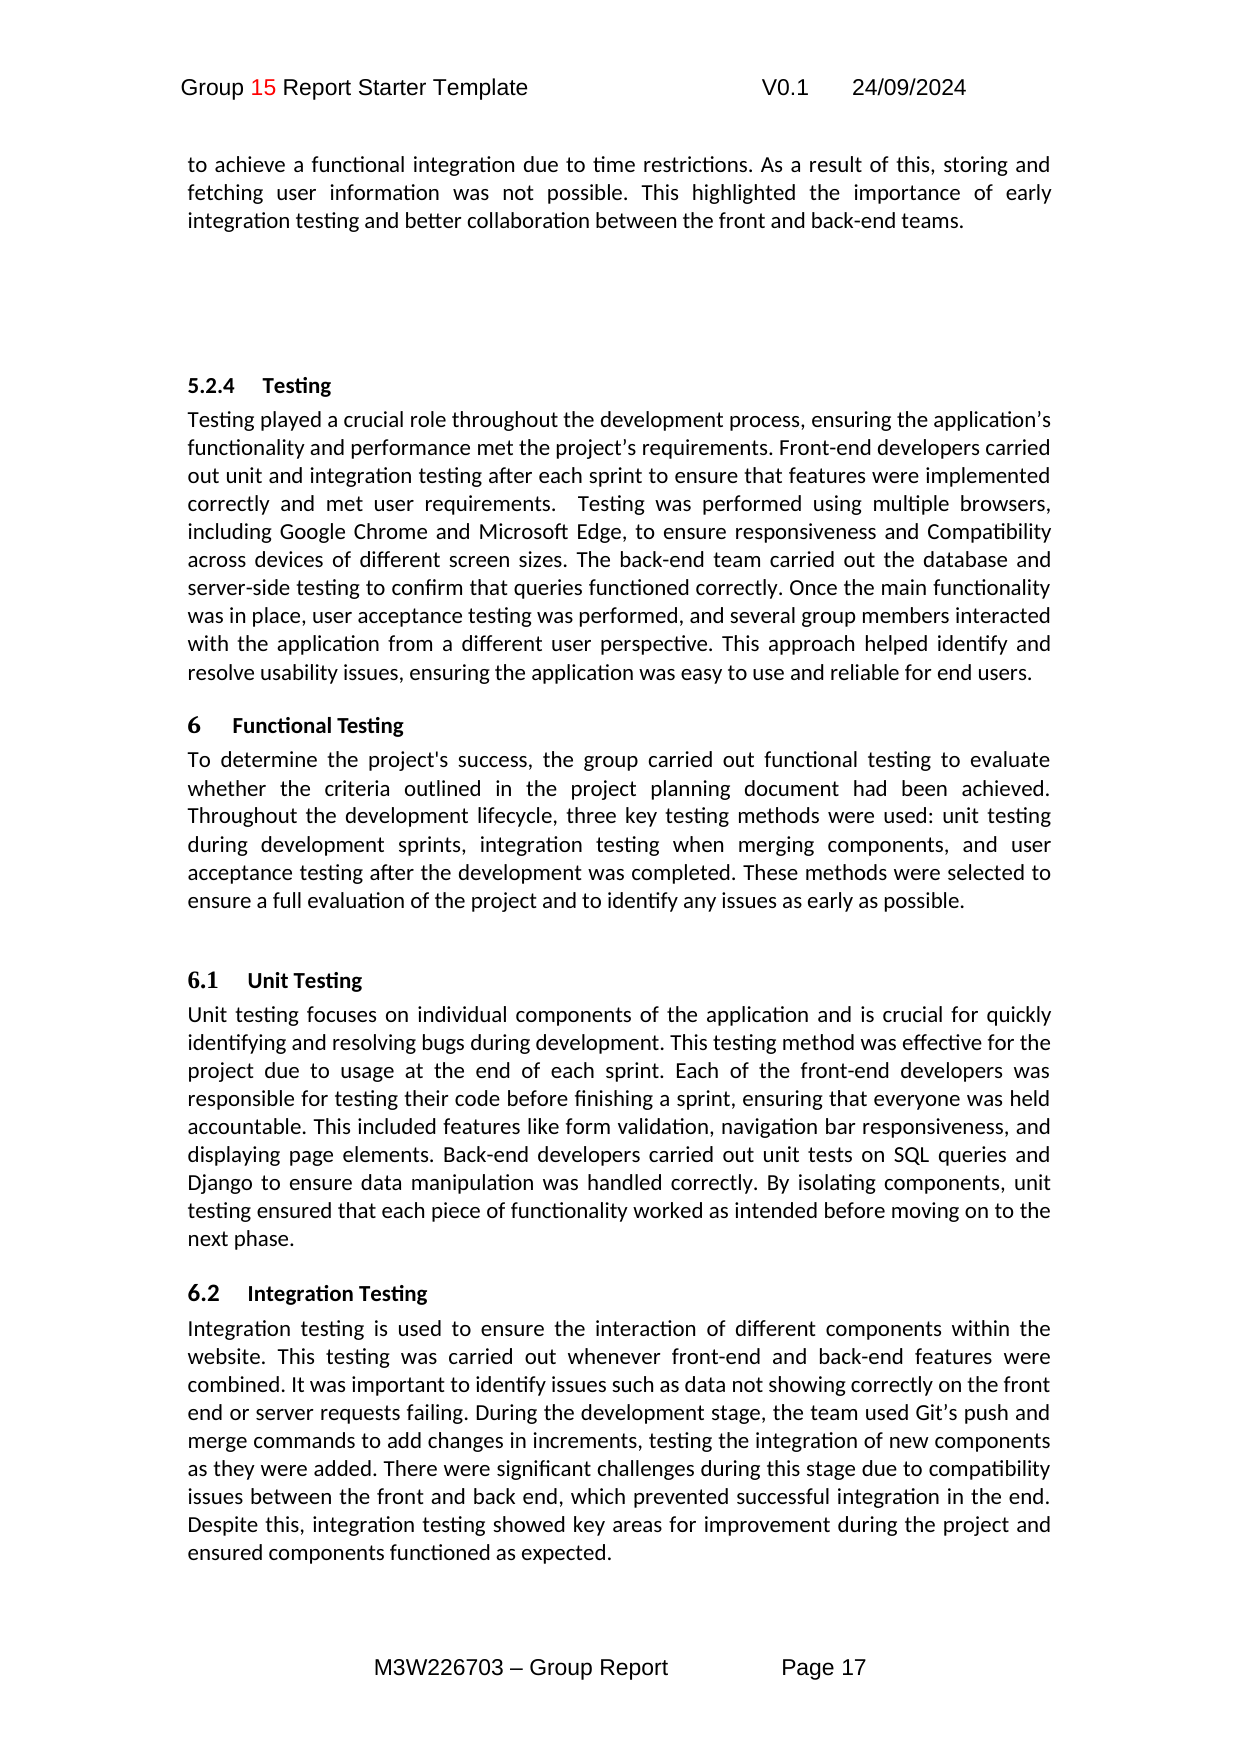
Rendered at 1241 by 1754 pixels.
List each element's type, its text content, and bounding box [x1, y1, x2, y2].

subtitle Unit Testing [187, 965, 1053, 994]
text Integration testing is used to ensure the interaction of different components within the website. This testing was carried out whenever front-end and back-end features were combined. It was important to identify issues such as data not showing correctly on the front end or server requests failing. During the development stage, the team used Git’s push and merge commands to add changes in increments, testing the integration of new components as they were added. There were significant challenges during this stage due to compatibility issues between the front and back end, which prevented successful integration in the end. Despite this, integration testing showed key areas for improvement during the project and ensured components functioned as expected. [187, 1314, 1053, 1567]
subtitle Functional Testing [187, 711, 1053, 739]
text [187, 150, 1053, 234]
text To determine the project's success, the group carried out functional testing to evaluate whether the criteria outlined in the project planning document had been achieved. Throughout the development lifecycle, three key testing methods were used: unit testing during development sprints, integration testing when merging components, and user acceptance testing after the development was completed. These methods were selected to ensure a full evaluation of the project and to identify any issues as early as possible. [187, 746, 1053, 914]
subtitle Integration Testing [187, 1278, 1053, 1308]
subtitle Testing [187, 371, 1053, 399]
text Testing played a crucial role throughout the development process, ensuring the application’s functionality and performance met the project’s requirements. Front-end developers carried out unit and integration testing after each sprint to ensure that features were implemented correctly and met user requirements. Testing was performed using multiple browsers, including Google Chrome and Microsoft Edge, to ensure responsiveness and Compatibility across devices of different screen sizes. The back-end team carried out the database and server-side testing to confirm that queries functioned correctly. Once the main functionality was in place, user acceptance testing was performed, and several group members interacted with the application from a different user perspective. This approach helped identify and resolve usability issues, ensuring the application was easy to use and reliable for end users. [187, 405, 1053, 686]
text Unit testing focuses on individual components of the application and is crucial for quickly identifying and resolving bugs during development. This testing method was effective for the project due to usage at the end of each sprint. Each of the front-end developers was responsible for testing their code before finishing a sprint, ensuring that everyone was held accountable. This included features like form validation, navigation bar responsiveness, and displaying page elements. Back-end developers carried out unit tests on SQL queries and Django to ensure data manipulation was handled correctly. By isolating components, unit testing ensured that each piece of functionality worked as intended before moving on to the next phase. [187, 1000, 1053, 1253]
